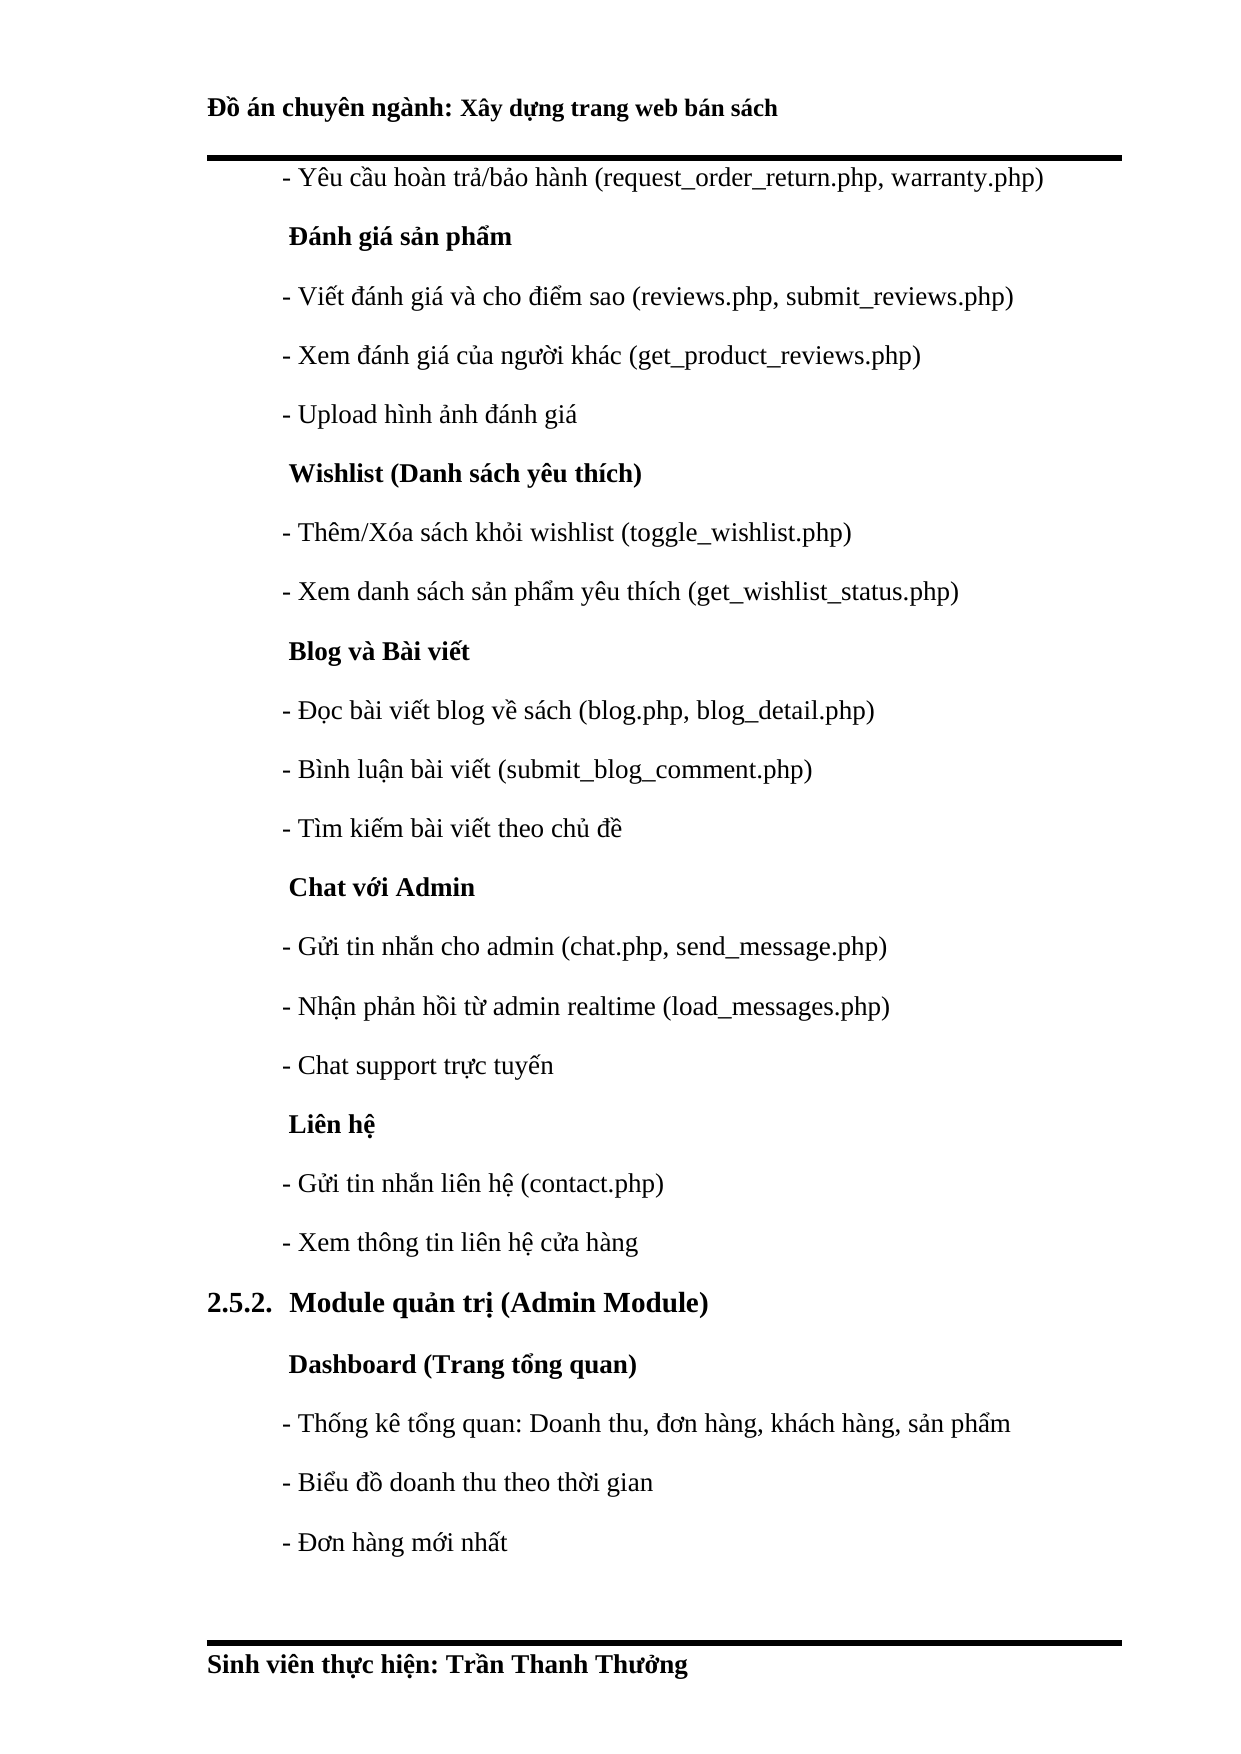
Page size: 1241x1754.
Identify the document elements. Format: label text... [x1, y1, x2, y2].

text - Đọc bài viết blog về sách (blog.php, blog_detail.php) [207, 694, 1122, 725]
text - Gửi tin nhắn liên hệ (contact.php) [207, 1167, 1122, 1198]
text - Thống kê tổng quan: Doanh thu, đơn hàng, khách hàng, sản phẩm [207, 1407, 1122, 1438]
text - Yêu cầu hoàn trả/bảo hành (request_order_return.php, warranty.php) [207, 161, 1122, 192]
text - Xem danh sách sản phẩm yêu thích (get_wishlist_status.php) [207, 575, 1122, 607]
text Dashboard (Trang tổng quan) [207, 1348, 1122, 1379]
text - Gửi tin nhắn cho admin (chat.php, send_message.php) [207, 930, 1122, 962]
text - Upload hình ảnh đánh giá [207, 398, 1122, 429]
text - Bình luận bài viết (submit_blog_comment.php) [207, 753, 1122, 784]
text Wishlist (Danh sách yêu thích) [207, 457, 1122, 488]
text Liên hệ [207, 1108, 1122, 1139]
text - Chat support trực tuyến [207, 1049, 1122, 1080]
text - Đơn hàng mới nhất [207, 1526, 1122, 1557]
text - Tìm kiếm bài viết theo chủ đề [207, 812, 1122, 843]
text - Viết đánh giá và cho điểm sao (reviews.php, submit_reviews.php) [207, 279, 1122, 311]
text Blog và Bài viết [207, 634, 1122, 666]
text Chat với Admin [207, 871, 1122, 902]
text - Thêm/Xóa sách khỏi wishlist (toggle_wishlist.php) [207, 516, 1122, 547]
text Đánh giá sản phẩm [207, 220, 1122, 252]
subtitle Module quản trị (Admin Module) [207, 1285, 1122, 1319]
text - Xem đánh giá của người khác (get_product_reviews.php) [207, 339, 1122, 370]
text - Xem thông tin liên hệ cửa hàng [207, 1226, 1122, 1257]
text - Nhận phản hồi từ admin realtime (load_messages.php) [207, 989, 1122, 1021]
text - Biểu đồ doanh thu theo thời gian [207, 1467, 1122, 1498]
